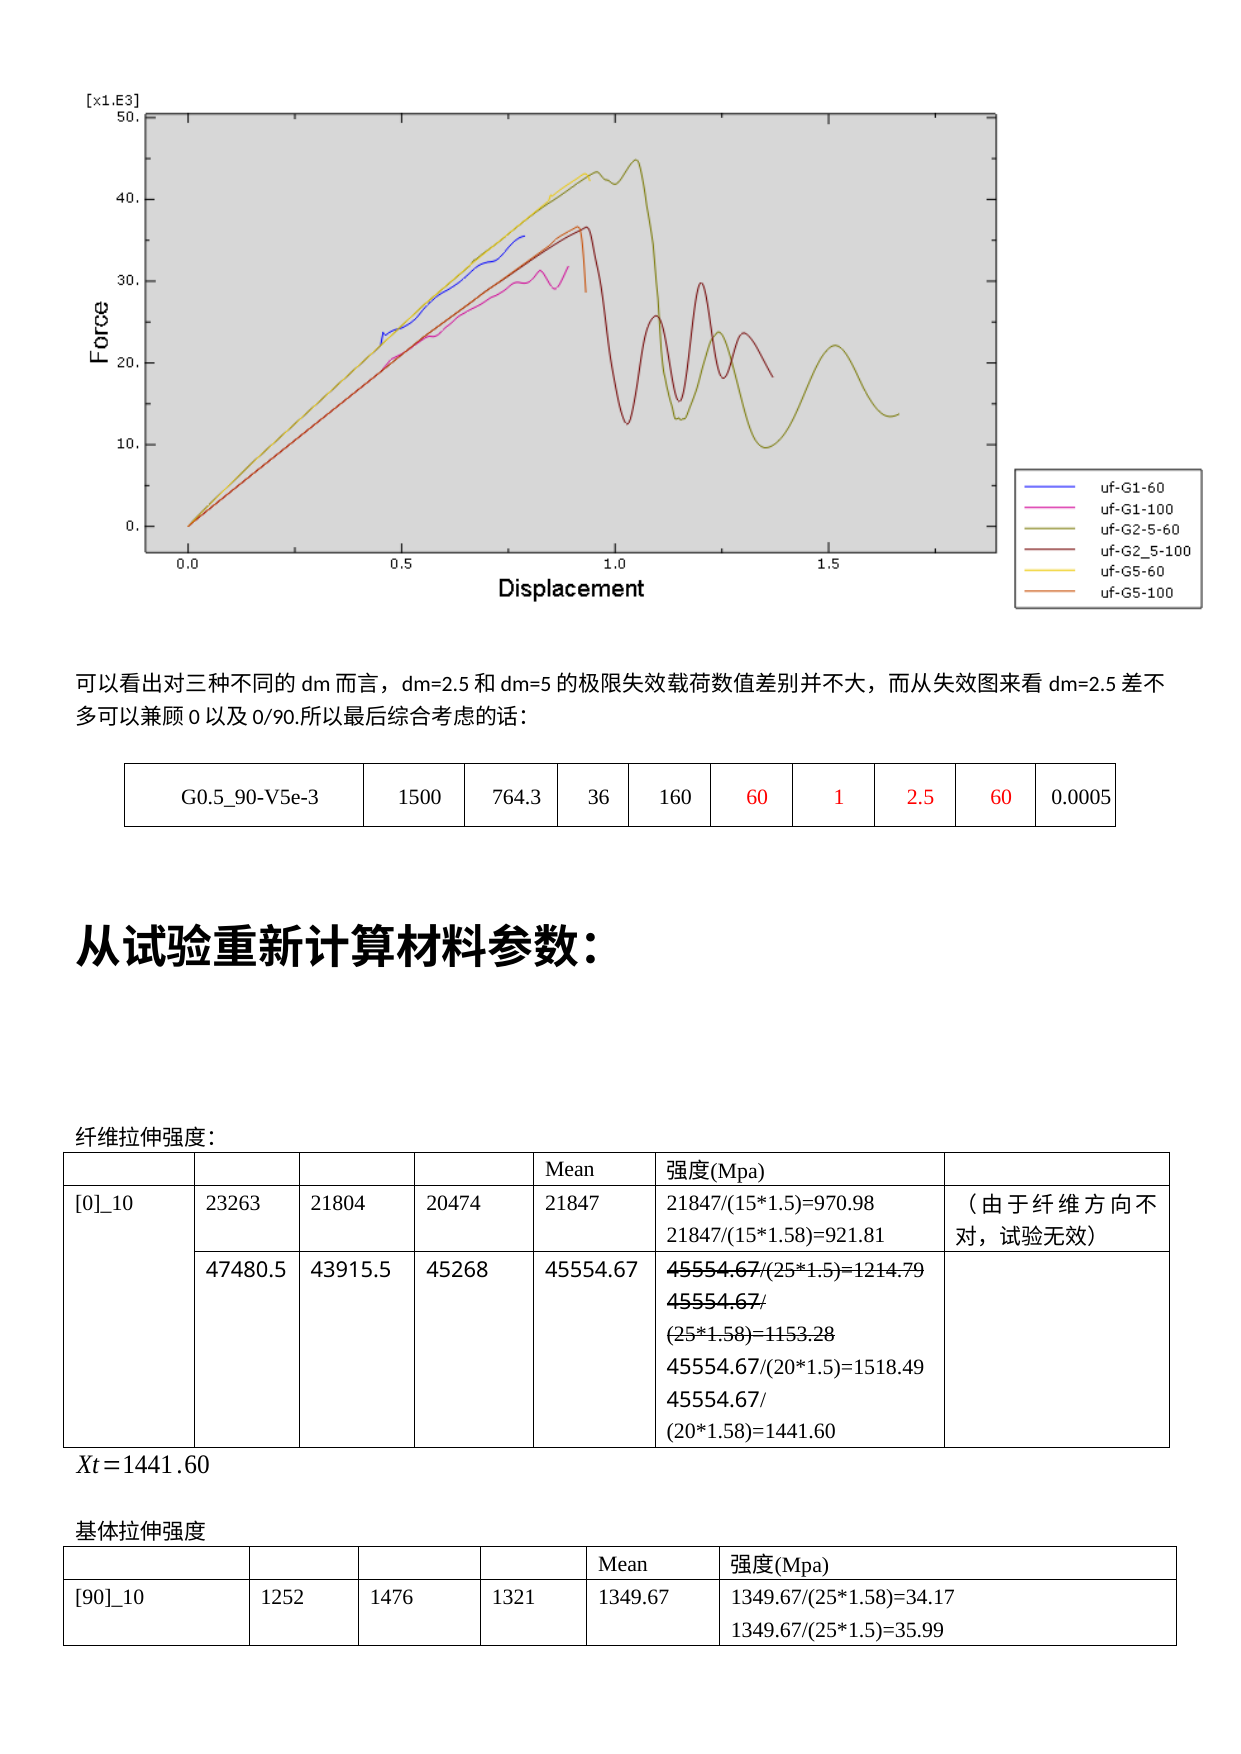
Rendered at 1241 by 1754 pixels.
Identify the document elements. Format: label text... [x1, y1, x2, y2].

table_header [359, 1547, 480, 1579]
table_cell 47480.5 [195, 1252, 299, 1447]
table_header 160 [629, 764, 710, 826]
table_header [415, 1153, 533, 1185]
table_header 0.0005 [1036, 764, 1115, 826]
table_cell [0]_10 [64, 1186, 194, 1447]
table_header [300, 1153, 414, 1185]
table_cell 1349.67/(25*1.58)=34.17 1349.67/(25*1.5)=35.99 [720, 1580, 1176, 1645]
table_cell 1349.67 [587, 1580, 719, 1645]
table_cell 45554.67 [534, 1252, 655, 1447]
table_header 1500 [364, 764, 464, 826]
table_cell 20474 [415, 1186, 533, 1251]
table_cell 21847/(15*1.5)=970.98 21847/(15*1.58)=921.81 [656, 1186, 944, 1251]
picture [75, 80, 1208, 622]
table_cell 45554.67/(25*1.5)=1214.79 45554.67/(25*1.58)=1153.28 45554.67/(20*1.5)=1518.49 45554.67/(20*1.58)=1441.60 [656, 1252, 944, 1447]
table_cell [945, 1252, 1169, 1447]
table_header [250, 1547, 358, 1579]
table_header 764.3 [465, 764, 557, 826]
table_header 60 [711, 764, 792, 826]
text 可以看出对三种不同的dm而言，dm=2.5和dm=5的极限失效载荷数值差别并不大，而从失效图来看dm=2.5差不多可以兼顾0以及0/90.所以最后综合考虑的话： [75, 666, 1165, 731]
text 纤维拉伸强度： [75, 1119, 1165, 1152]
table_header 36 [558, 764, 628, 826]
table_cell 23263 [195, 1186, 299, 1251]
table_cell （由于纤维方向不对，试验无效） [945, 1186, 1169, 1251]
table_header 强度(Mpa) [720, 1547, 1176, 1579]
table_header Mean [587, 1547, 719, 1579]
table_header 2.5 [875, 764, 955, 826]
table_cell 1476 [359, 1580, 480, 1645]
table_cell [90]_10 [64, 1580, 249, 1645]
table_header [64, 1153, 194, 1185]
table_header [195, 1153, 299, 1185]
table_cell 45268 [415, 1252, 533, 1447]
table_cell 21847 [534, 1186, 655, 1251]
table_cell 1321 [481, 1580, 586, 1645]
table_cell 21804 [300, 1186, 414, 1251]
table_header [945, 1153, 1169, 1185]
table_header G0.5_90-V5e-3 [125, 764, 363, 826]
table_cell 43915.5 [300, 1252, 414, 1447]
table_header 1 [793, 764, 874, 826]
table_header [64, 1547, 249, 1579]
text 基体拉伸强度 [75, 1513, 1165, 1546]
table_header 60 [956, 764, 1035, 826]
subtitle 从试验重新计算材料参数： [75, 894, 1165, 992]
table_header 强度(Mpa) [656, 1153, 944, 1185]
table_cell 1252 [250, 1580, 358, 1645]
table_header [481, 1547, 586, 1579]
table_header Mean [534, 1153, 655, 1185]
